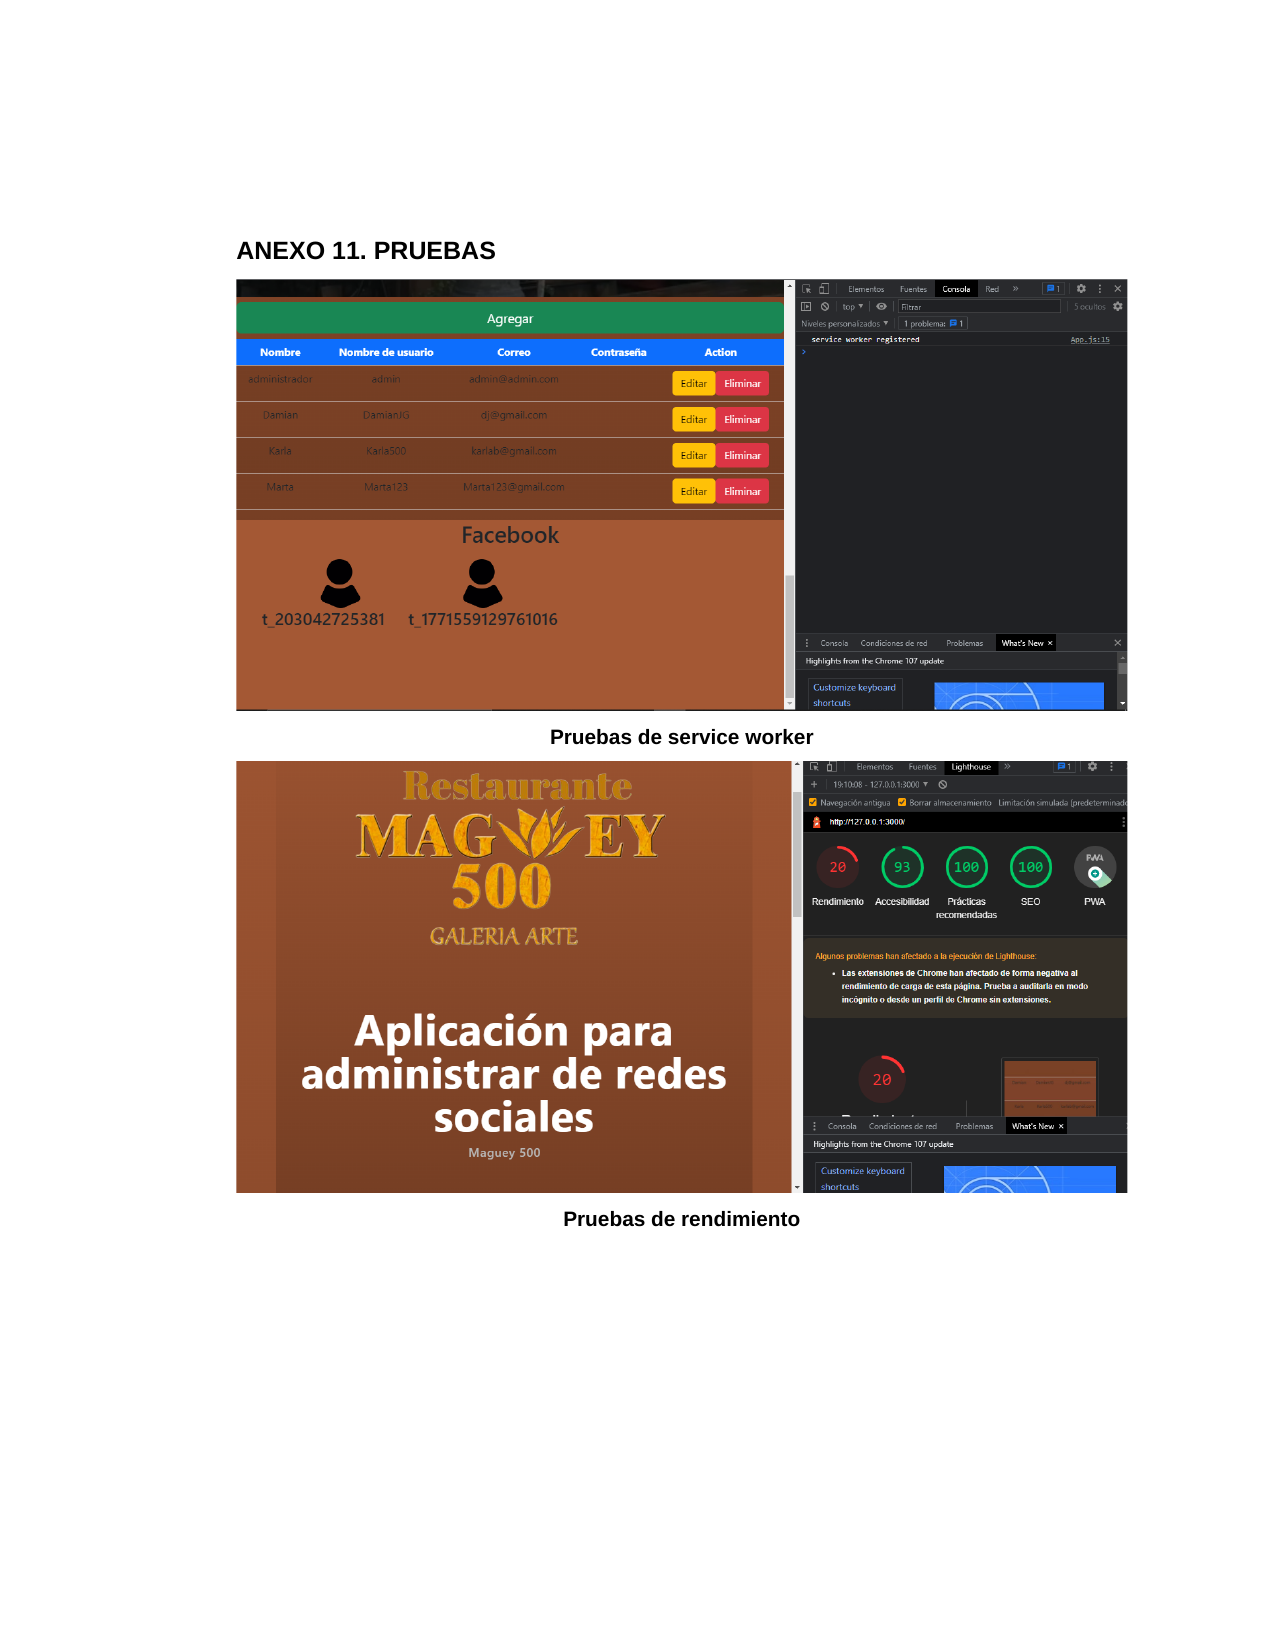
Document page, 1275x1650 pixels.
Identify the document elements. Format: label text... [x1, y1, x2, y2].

text Pruebas de service worker [236, 725, 1127, 749]
picture [236, 761, 1128, 1193]
text Pruebas de rendimiento [236, 1207, 1127, 1231]
text anexo 11. Pruebas [236, 236, 1127, 265]
picture [236, 279, 1128, 711]
